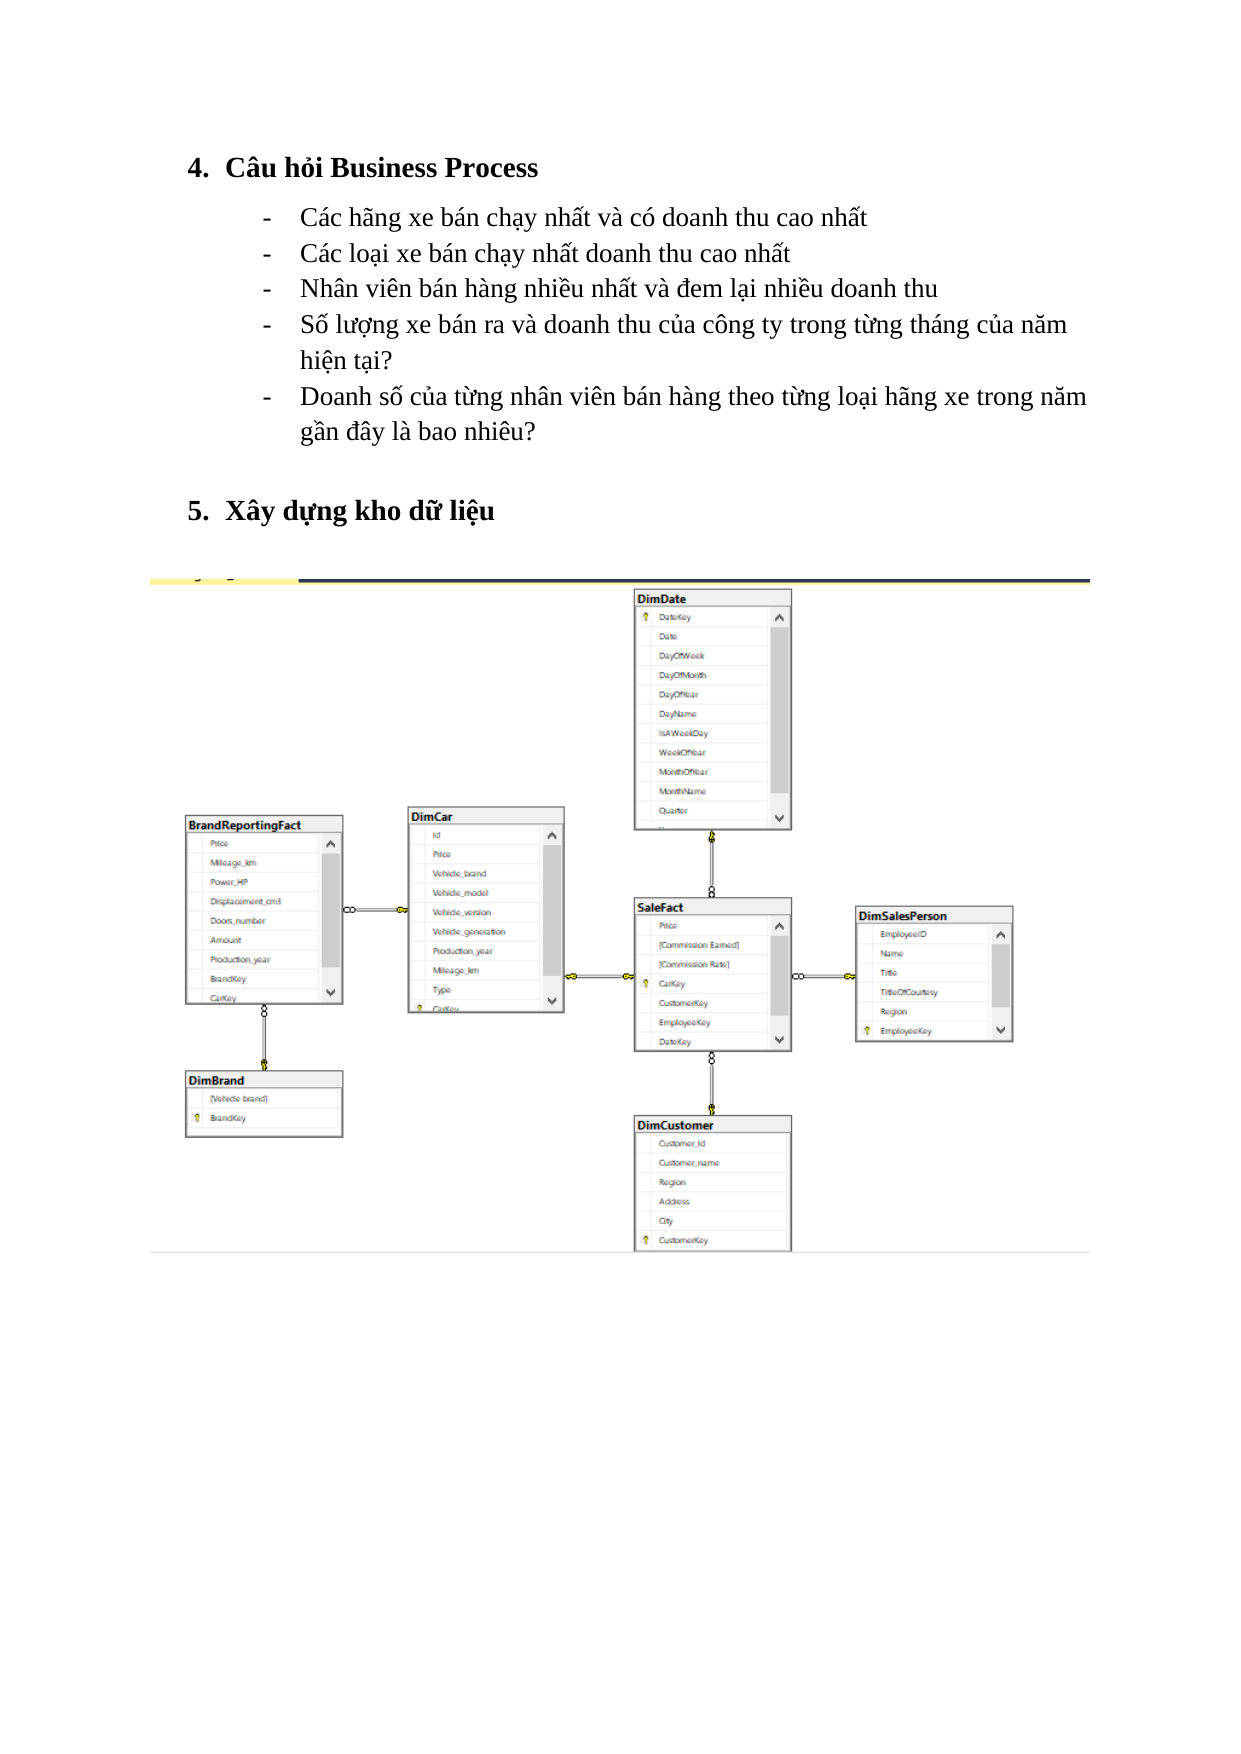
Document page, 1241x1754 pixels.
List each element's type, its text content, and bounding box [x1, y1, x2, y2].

list Số lượng xe bán ra và doanh thu của công ty trong từng tháng của năm hiện tại? [262, 308, 1090, 375]
list Nhân viên bán hàng nhiều nhất và đem lại nhiều doanh thu [262, 272, 1090, 304]
subtitle Câu hỏi Business Process [187, 150, 1090, 183]
list Doanh số của từng nhân viên bán hàng theo từng loại hãng xe trong năm gần đây là bao nhiêu? [262, 380, 1090, 447]
picture [150, 579, 1091, 1253]
list Các loại xe bán chạy nhất doanh thu cao nhất [262, 237, 1090, 268]
subtitle Xây dựng kho dữ liệu [187, 493, 1090, 526]
list Các hãng xe bán chạy nhất và có doanh thu cao nhất [262, 201, 1090, 232]
